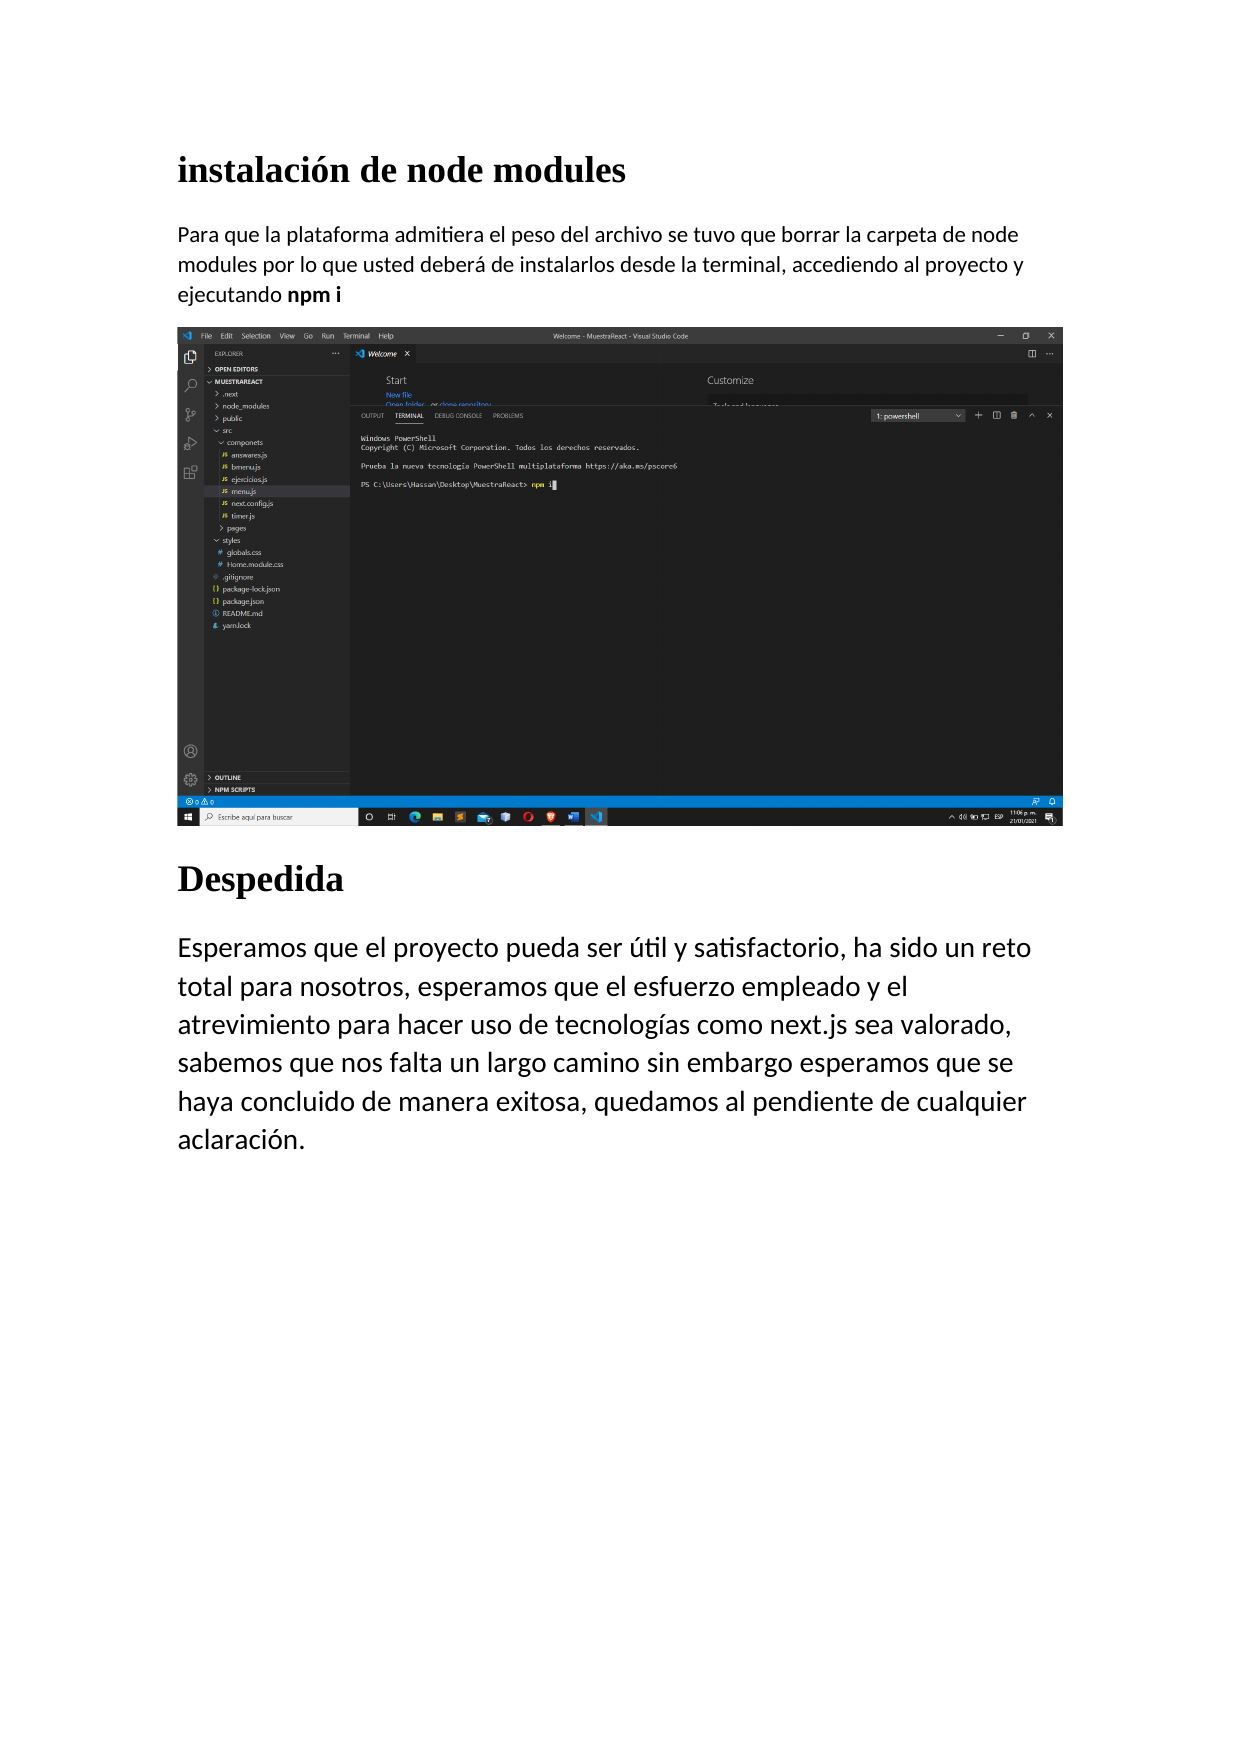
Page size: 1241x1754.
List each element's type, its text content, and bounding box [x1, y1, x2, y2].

text Esperamos que el proyecto pueda ser útil y satisfactorio, ha sido un reto total para nosotros, esperamos que el esfuerzo empleado y el atrevimiento para hacer uso de tecnologías como next.js sea valorado, sabemos que nos falta un largo camino sin embargo esperamos que se haya concluido de manera exitosa, quedamos al pendiente de cualquier aclaración. [177, 929, 1063, 1157]
picture [177, 327, 1063, 826]
subtitle Despedida [177, 857, 1063, 900]
text Para que la plataforma admitiera el peso del archivo se tuvo que borrar la carpeta de node modules por lo que usted deberá de instalarlos desde la terminal, accediendo al proyecto y ejecutando npm i [177, 220, 1063, 308]
subtitle instalación de node modules [177, 148, 1063, 191]
